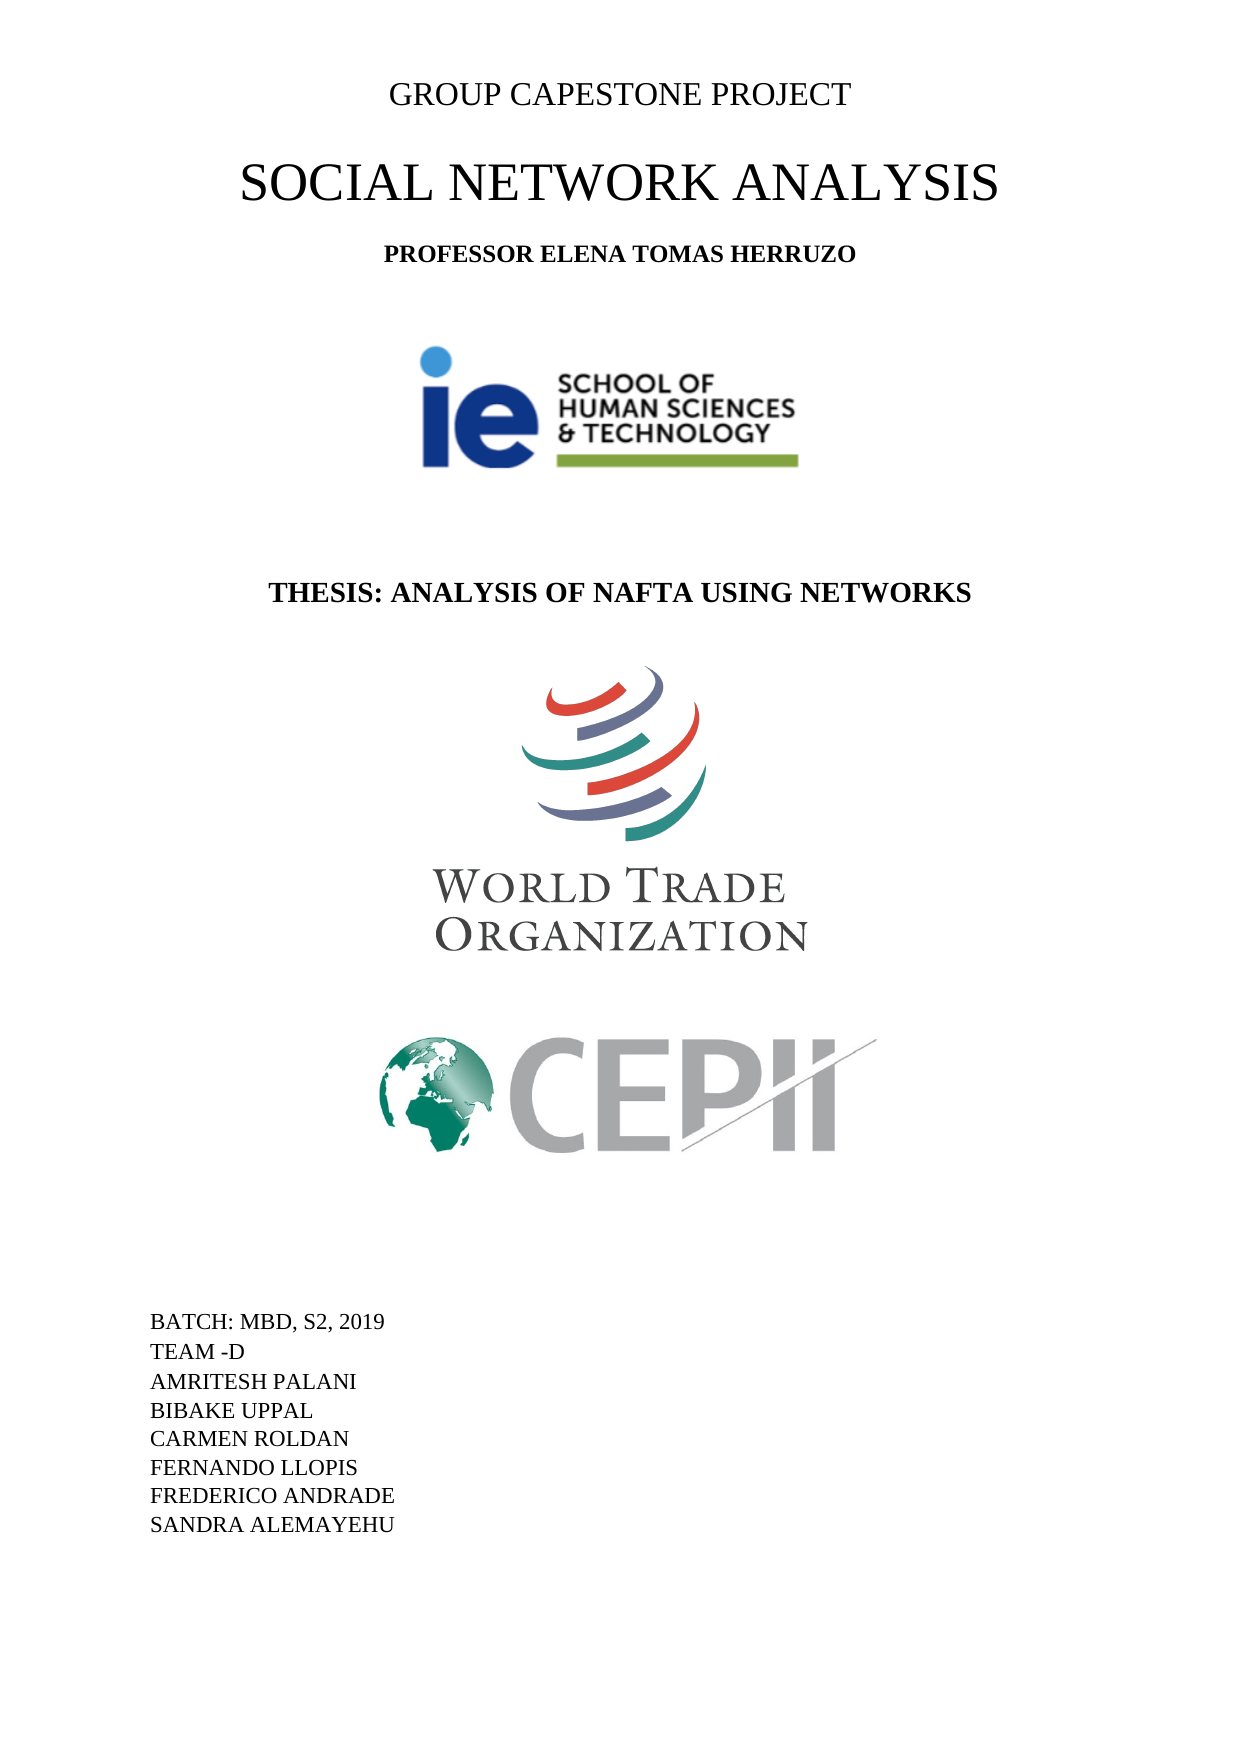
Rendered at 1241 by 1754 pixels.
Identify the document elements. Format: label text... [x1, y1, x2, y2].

picture [432, 666, 808, 951]
text AMRITESH PALANI [150, 1368, 1090, 1395]
text THESIS: ANALYSIS OF NAFTA USING NETWORKS [150, 576, 1090, 609]
text PROFESSOR ELENA TOMAS HERRUZO [150, 239, 1090, 267]
text BATCH: MBD, S2, 2019 [150, 1308, 1090, 1334]
text CARMEN ROLDAN [150, 1425, 1090, 1452]
picture [392, 320, 848, 523]
text BIBAKE UPPAL [150, 1397, 1090, 1423]
picture [356, 1029, 884, 1161]
text SOCIAL NETWORK ANALYSIS [150, 150, 1090, 212]
text SANDRA ALEMAYEHU [150, 1511, 1090, 1537]
text FERNANDO LLOPIS [150, 1454, 1090, 1480]
text TEAM -D [150, 1338, 1090, 1364]
text FREDERICO ANDRADE [150, 1482, 1090, 1508]
